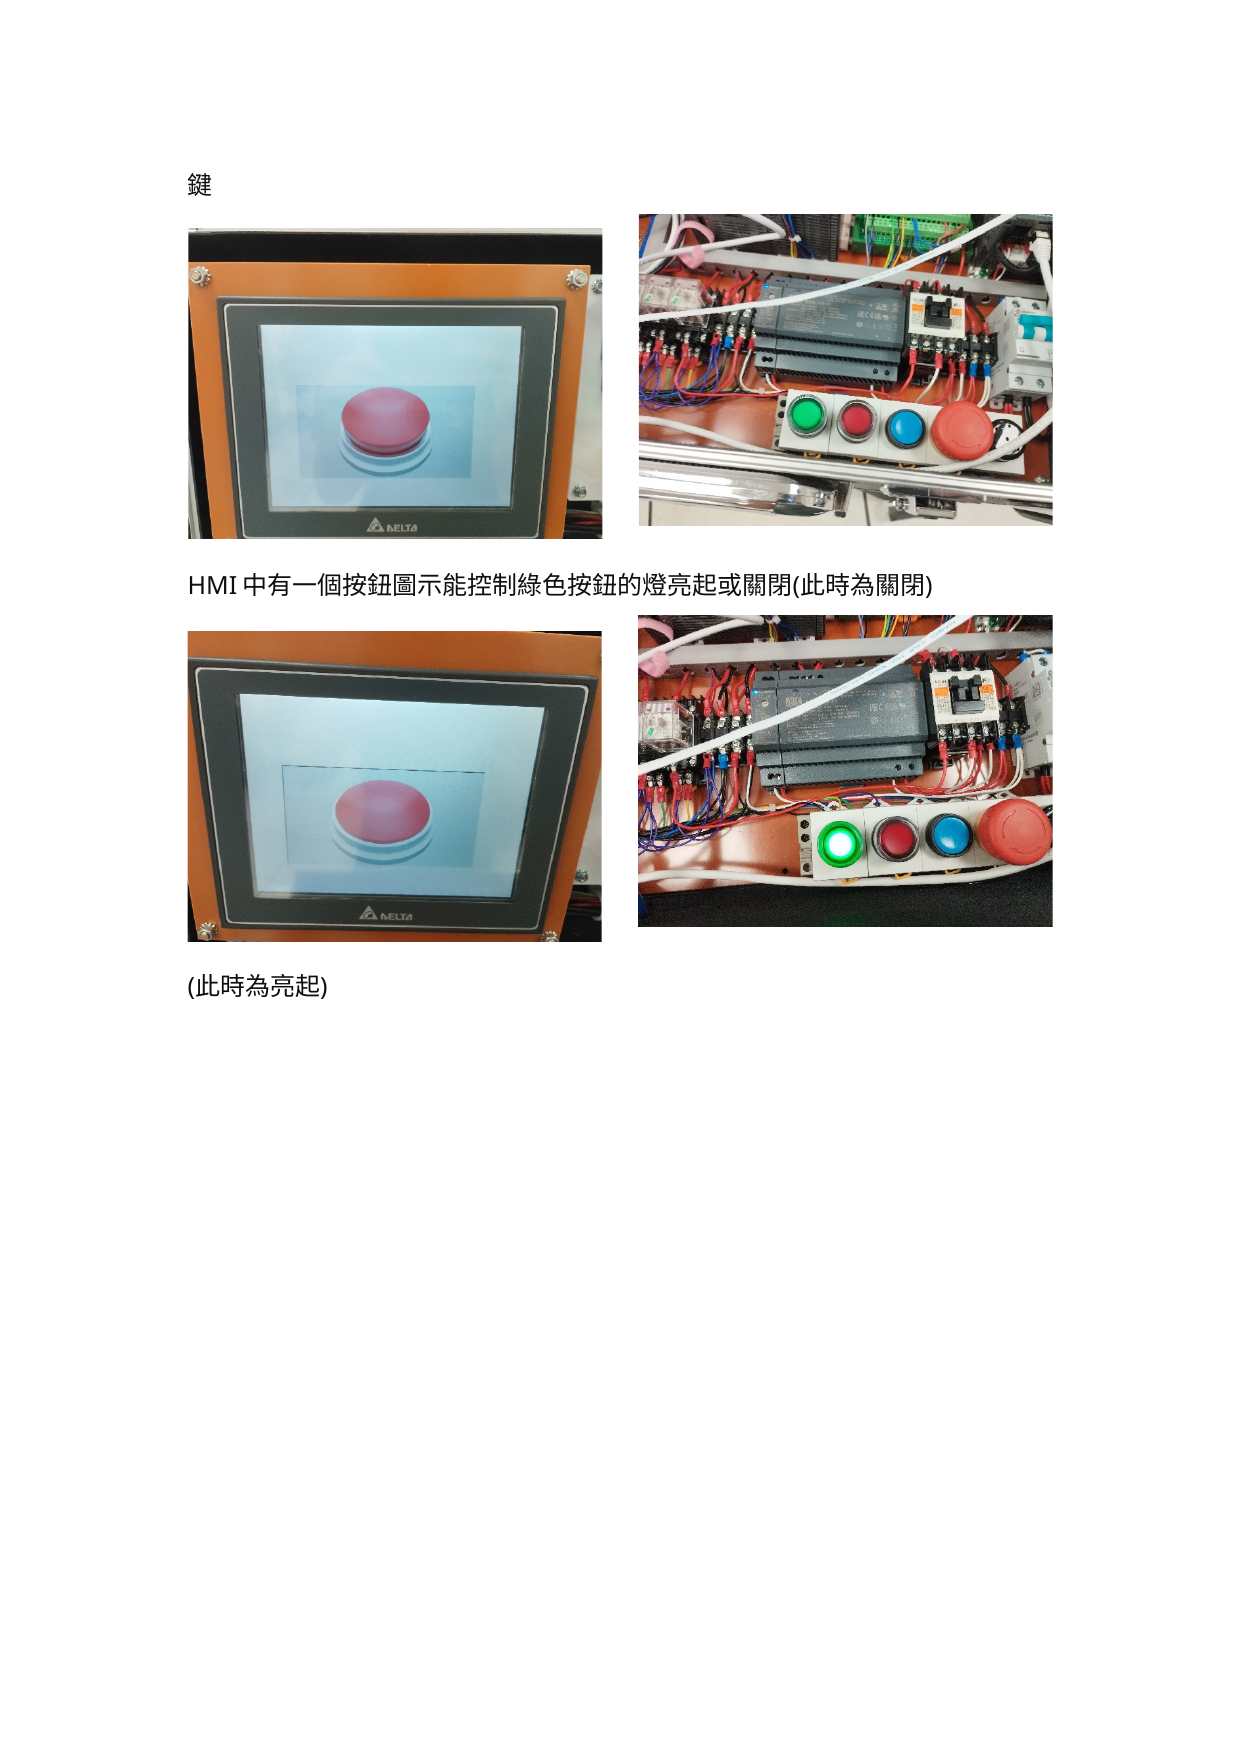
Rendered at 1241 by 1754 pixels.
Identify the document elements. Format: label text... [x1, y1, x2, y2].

picture [638, 615, 1053, 927]
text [187, 164, 1053, 202]
picture [188, 228, 603, 539]
picture [187, 631, 602, 942]
picture [638, 214, 1053, 526]
